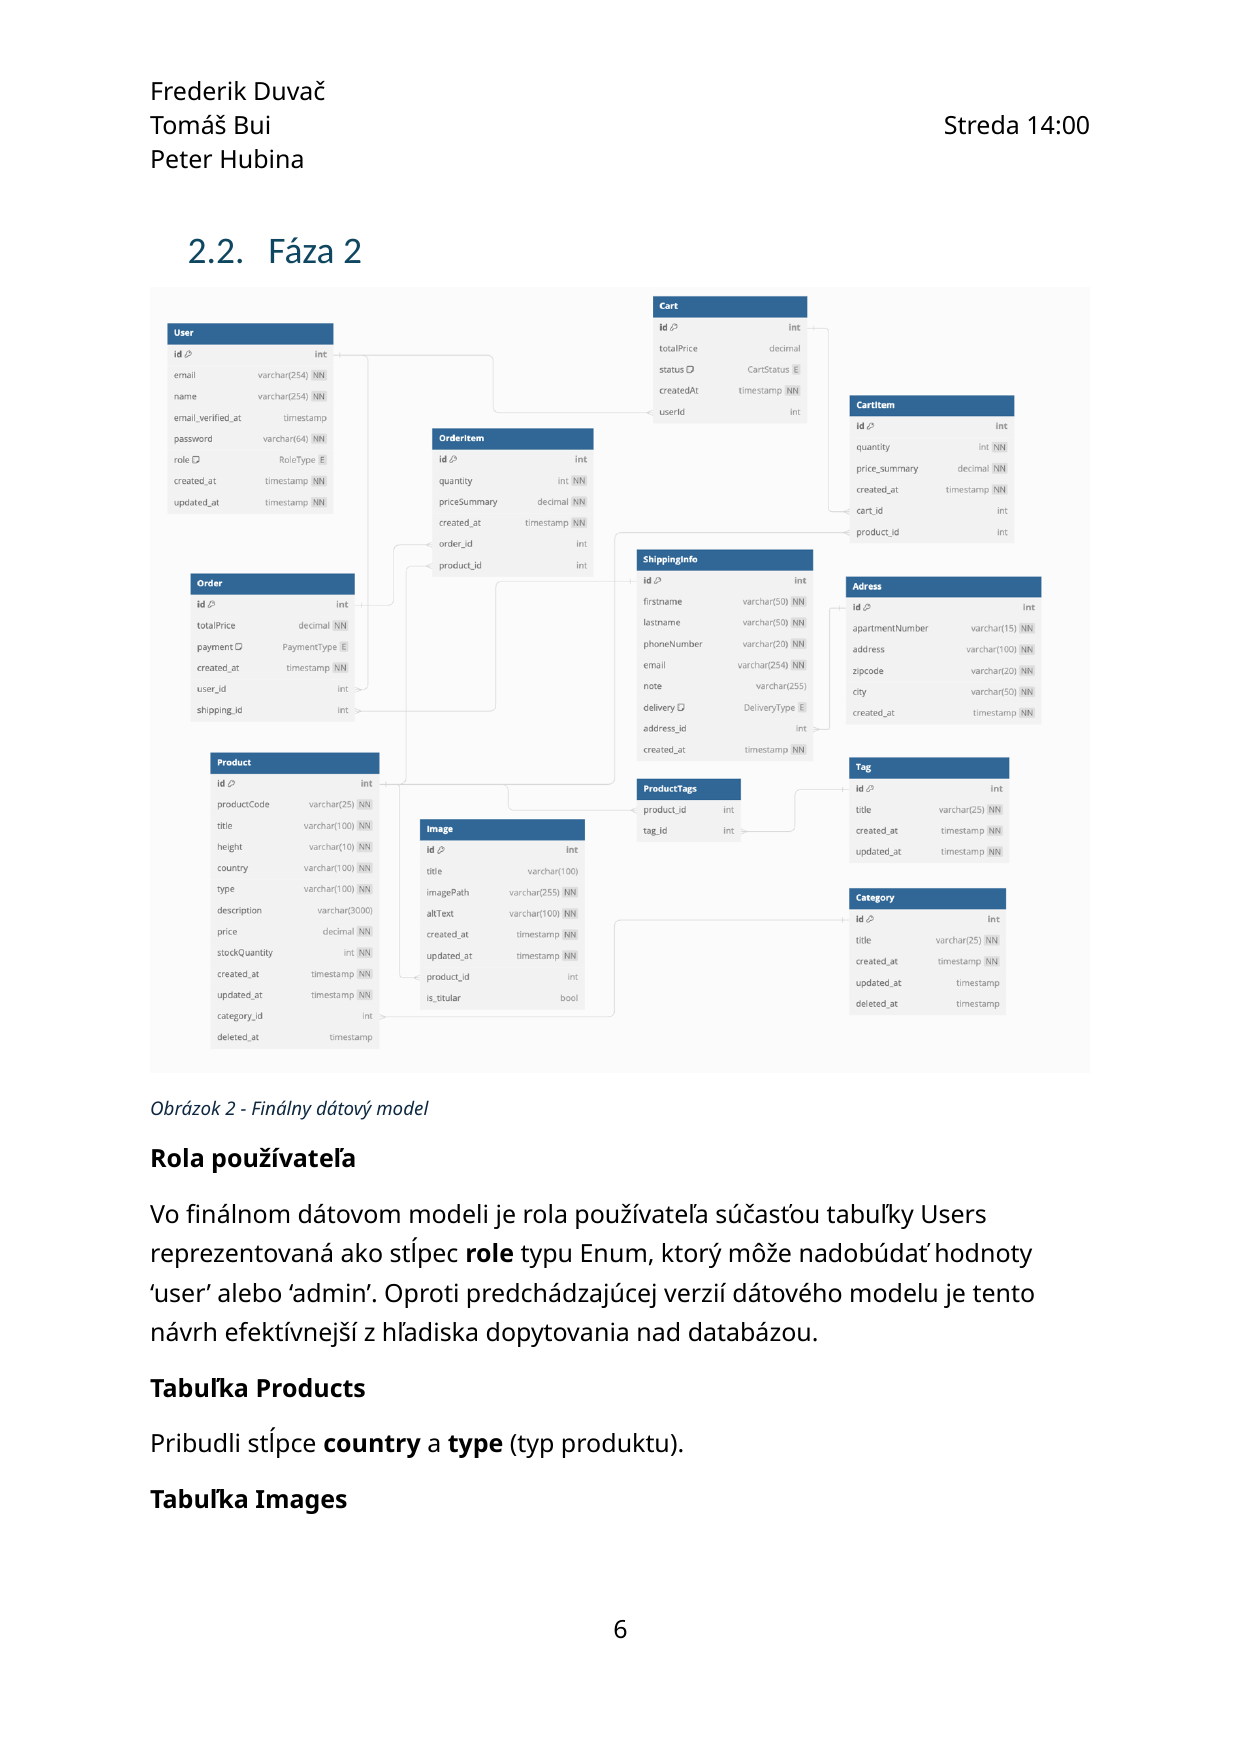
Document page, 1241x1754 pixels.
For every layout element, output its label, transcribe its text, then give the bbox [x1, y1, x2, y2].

picture [150, 287, 1091, 1073]
text Vo finálnom dátovom modeli je rola používateľa súčasťou tabuľky Users reprezentovaná ako stĺpec role typu Enum, ktorý môže nadobúdať hodnoty ‘user’ alebo ‘admin’. Oproti predchádzajúcej verzií dátového modelu je tento návrh efektívnejší z hľadiska dopytovania nad databázou. [150, 1197, 1090, 1348]
text Tabuľka Images [150, 1482, 1090, 1516]
text Pribudli stĺpce country a type (typ produktu). [150, 1426, 1090, 1460]
subtitle Fáza 2 [187, 227, 1090, 273]
text Tabuľka Products [150, 1370, 1090, 1404]
text Rola používateľa [150, 1141, 1090, 1175]
